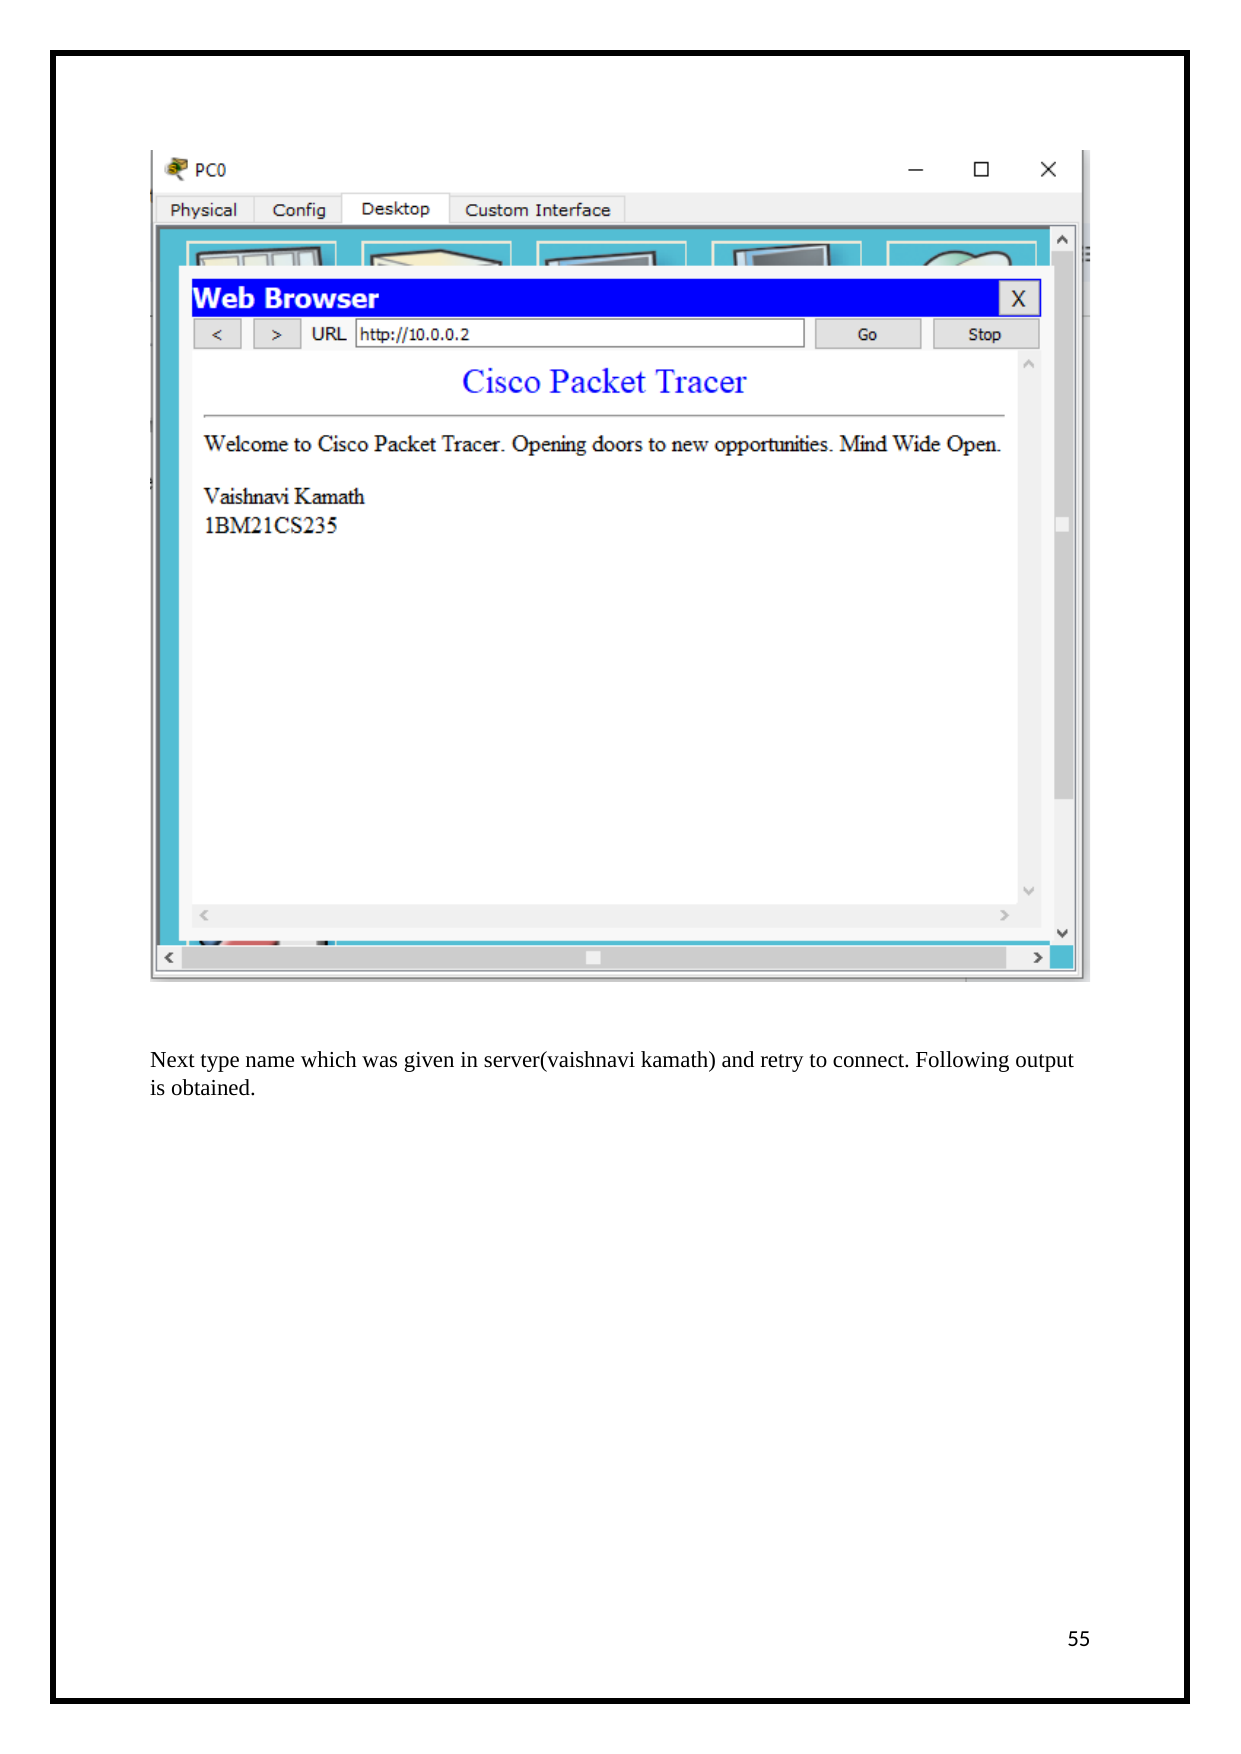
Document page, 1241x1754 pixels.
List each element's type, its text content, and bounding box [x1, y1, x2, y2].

picture [150, 150, 1091, 982]
text Next type name which was given in server(vaishnavi kamath) and retry to connect. Following output is obtained. [150, 1046, 1090, 1101]
